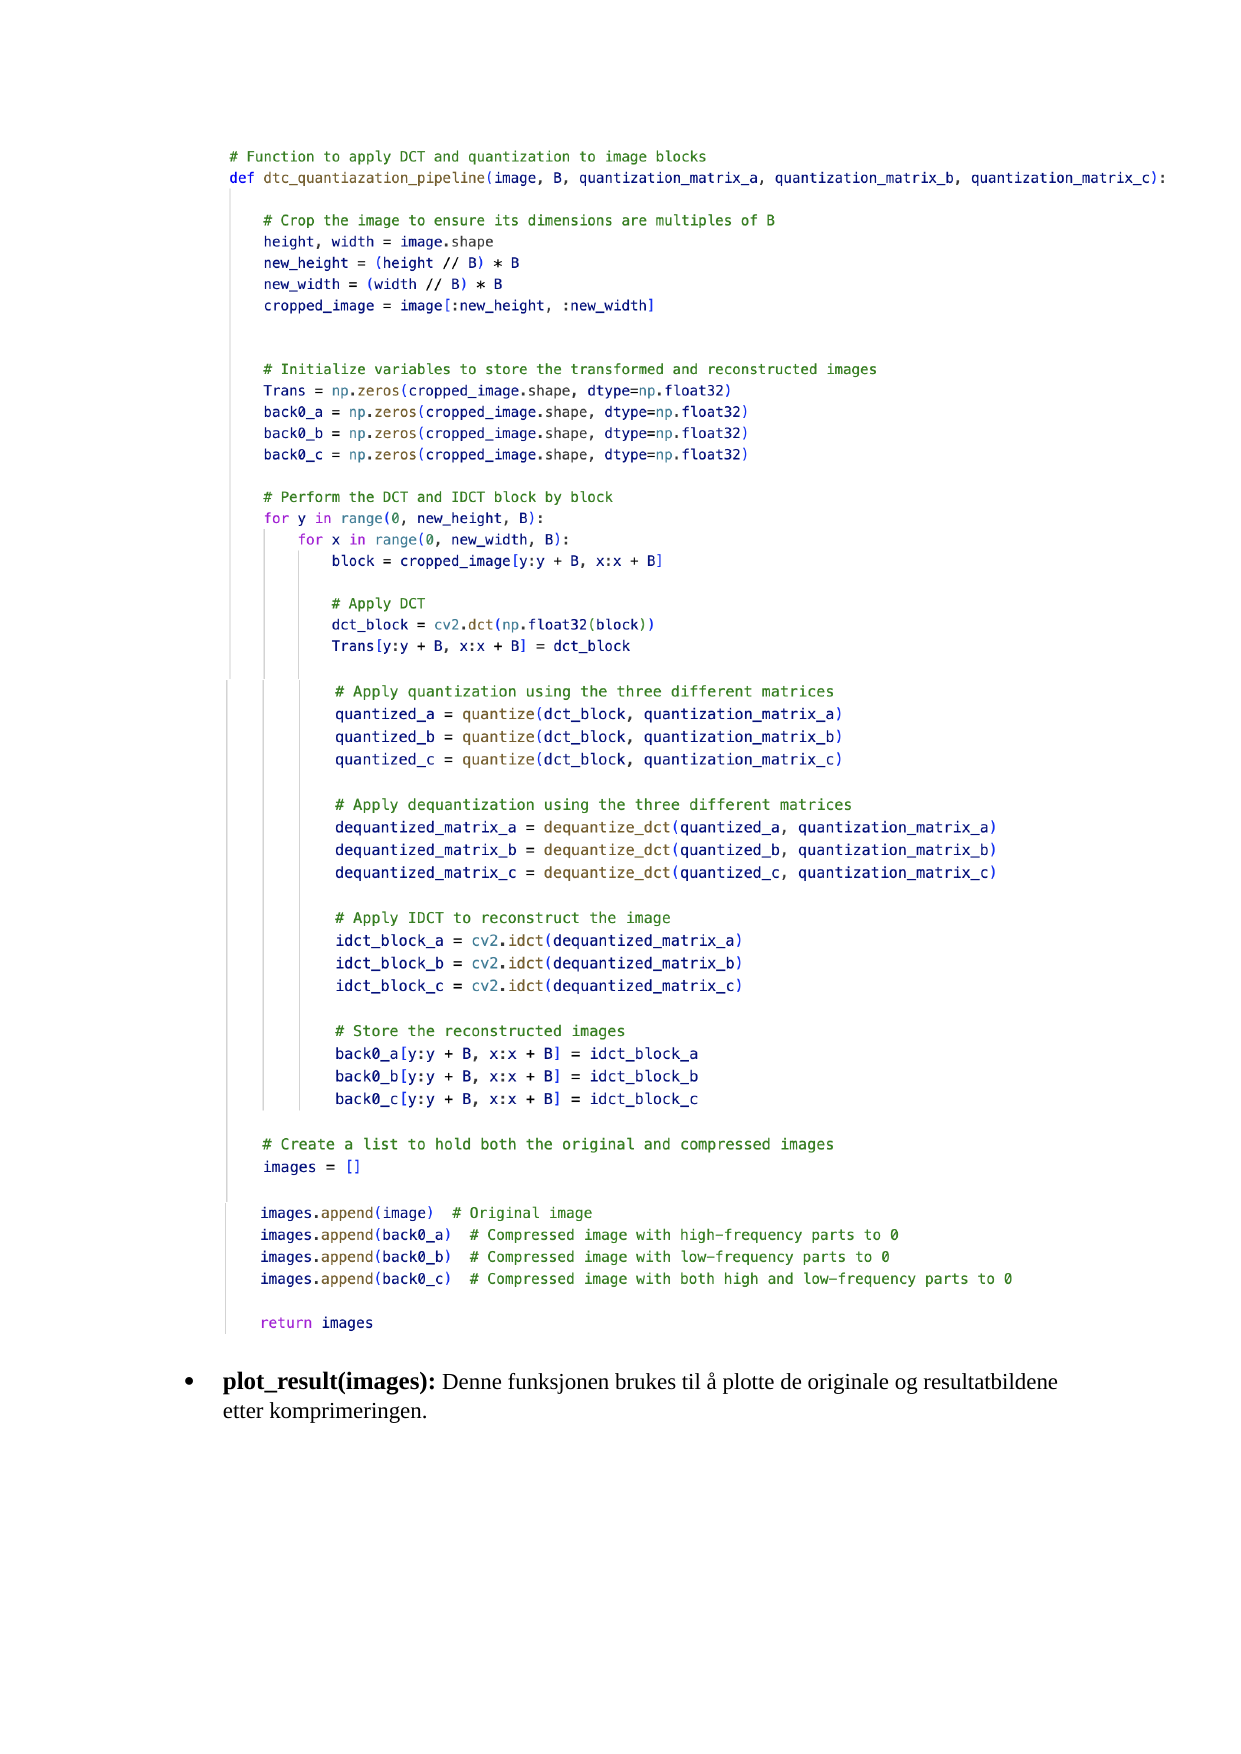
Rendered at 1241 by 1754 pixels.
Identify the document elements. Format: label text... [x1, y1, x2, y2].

picture [222, 680, 1167, 1202]
picture [222, 147, 1167, 679]
list plot_result(images): Denne funksjonen brukes til å plotte de originale og resultatbildene etter komprimeringen. [185, 1366, 1092, 1423]
picture [222, 1203, 1167, 1336]
